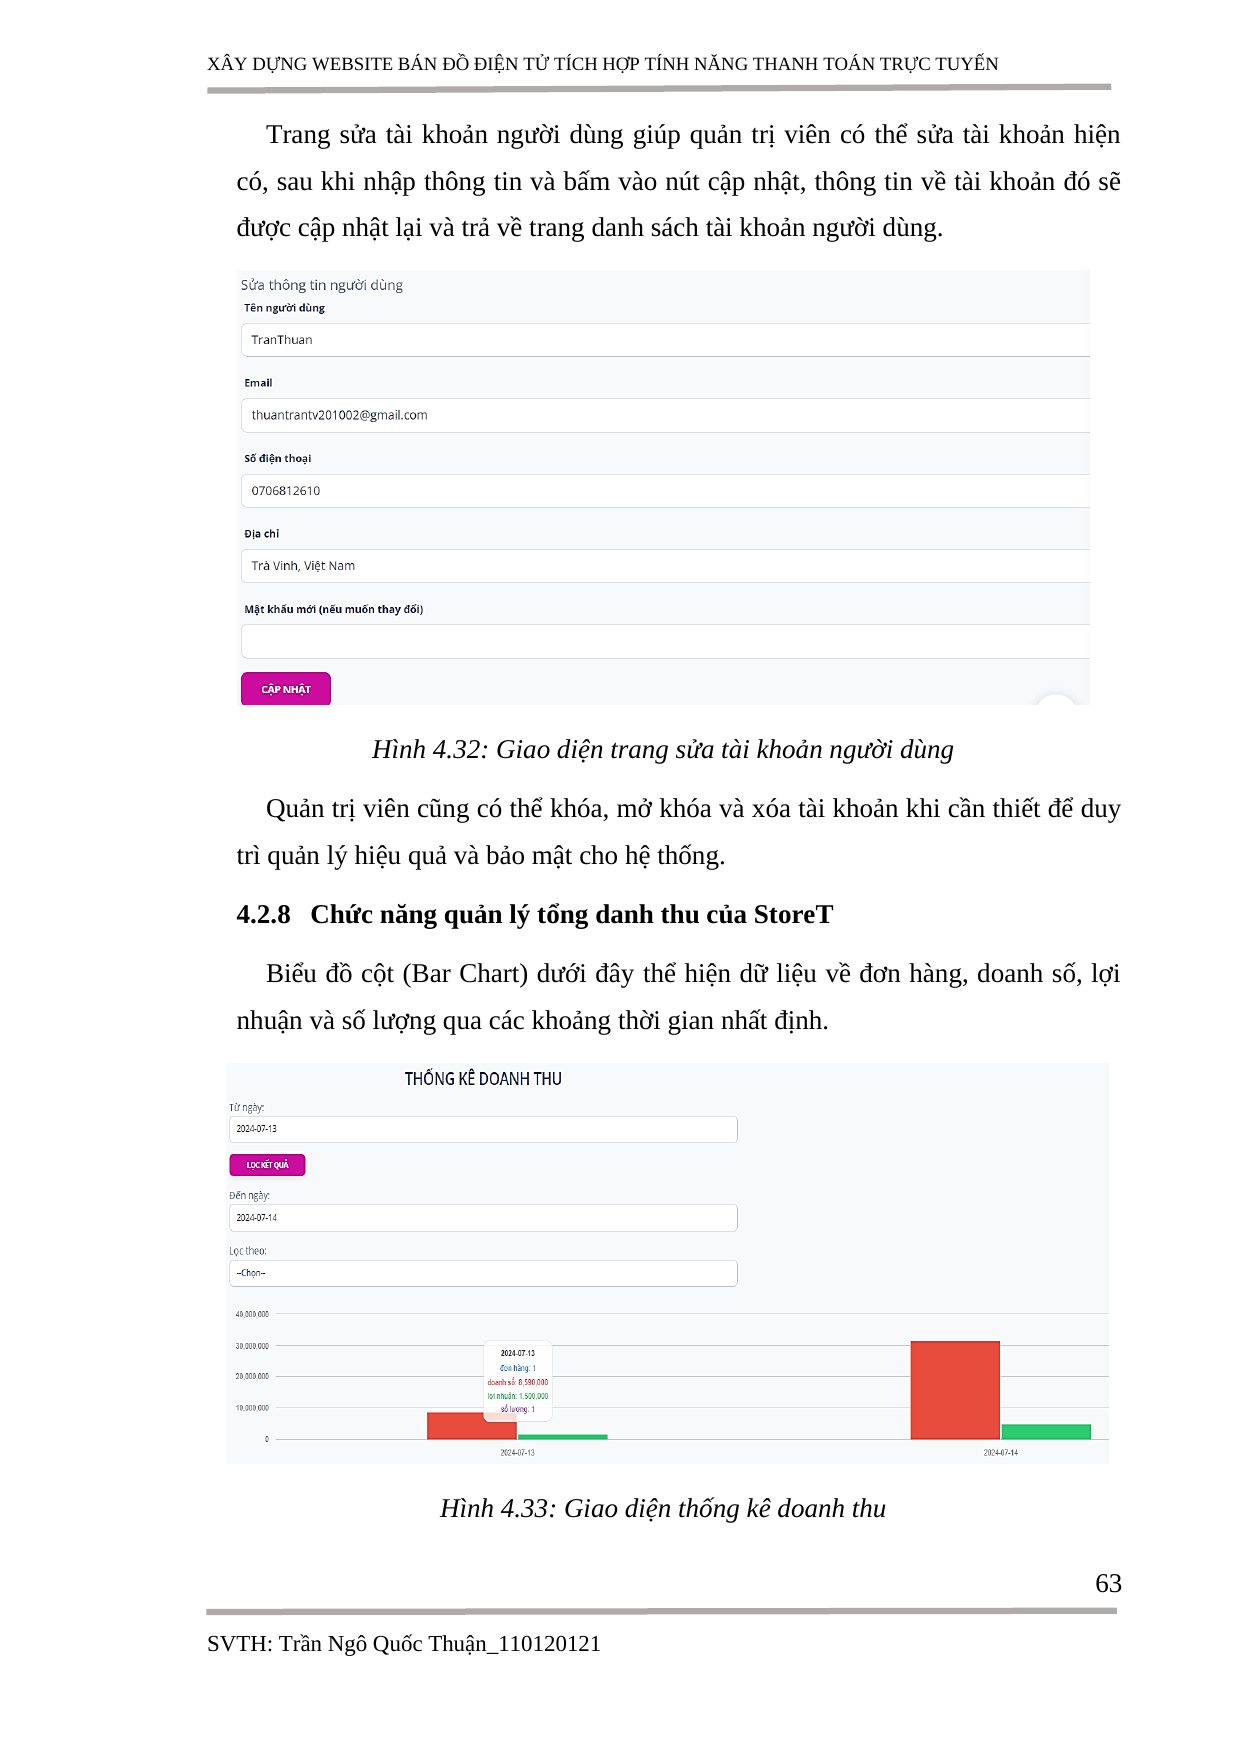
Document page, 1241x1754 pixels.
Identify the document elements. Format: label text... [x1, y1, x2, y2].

text Hình 4.33: Giao diện thống kê doanh thu [207, 1492, 1122, 1523]
picture [226, 1063, 1109, 1464]
text Trang sửa tài khoản người dùng giúp quản trị viên có thể sửa tài khoản hiện có, sau khi nhập thông tin và bấm vào nút cập nhật, thông tin về tài khoản đó sẽ được cập nhật lại và trả về trang danh sách tài khoản người dùng. [236, 118, 1122, 243]
text Quản trị viên cũng có thể khóa, mở khóa và xóa tài khoản khi cần thiết để duy trì quản lý hiệu quả và bảo mật cho hệ thống. [236, 792, 1122, 870]
picture [237, 270, 1090, 705]
list Chức năng quản lý tổng danh thu của StoreT [236, 898, 1122, 929]
text Hình 4.32: Giao diện trang sửa tài khoản người dùng [207, 733, 1122, 764]
text Biểu đồ cột (Bar Chart) dưới đây thể hiện dữ liệu về đơn hàng, doanh số, lợi nhuận và số lượng qua các khoảng thời gian nhất định. [236, 957, 1122, 1035]
